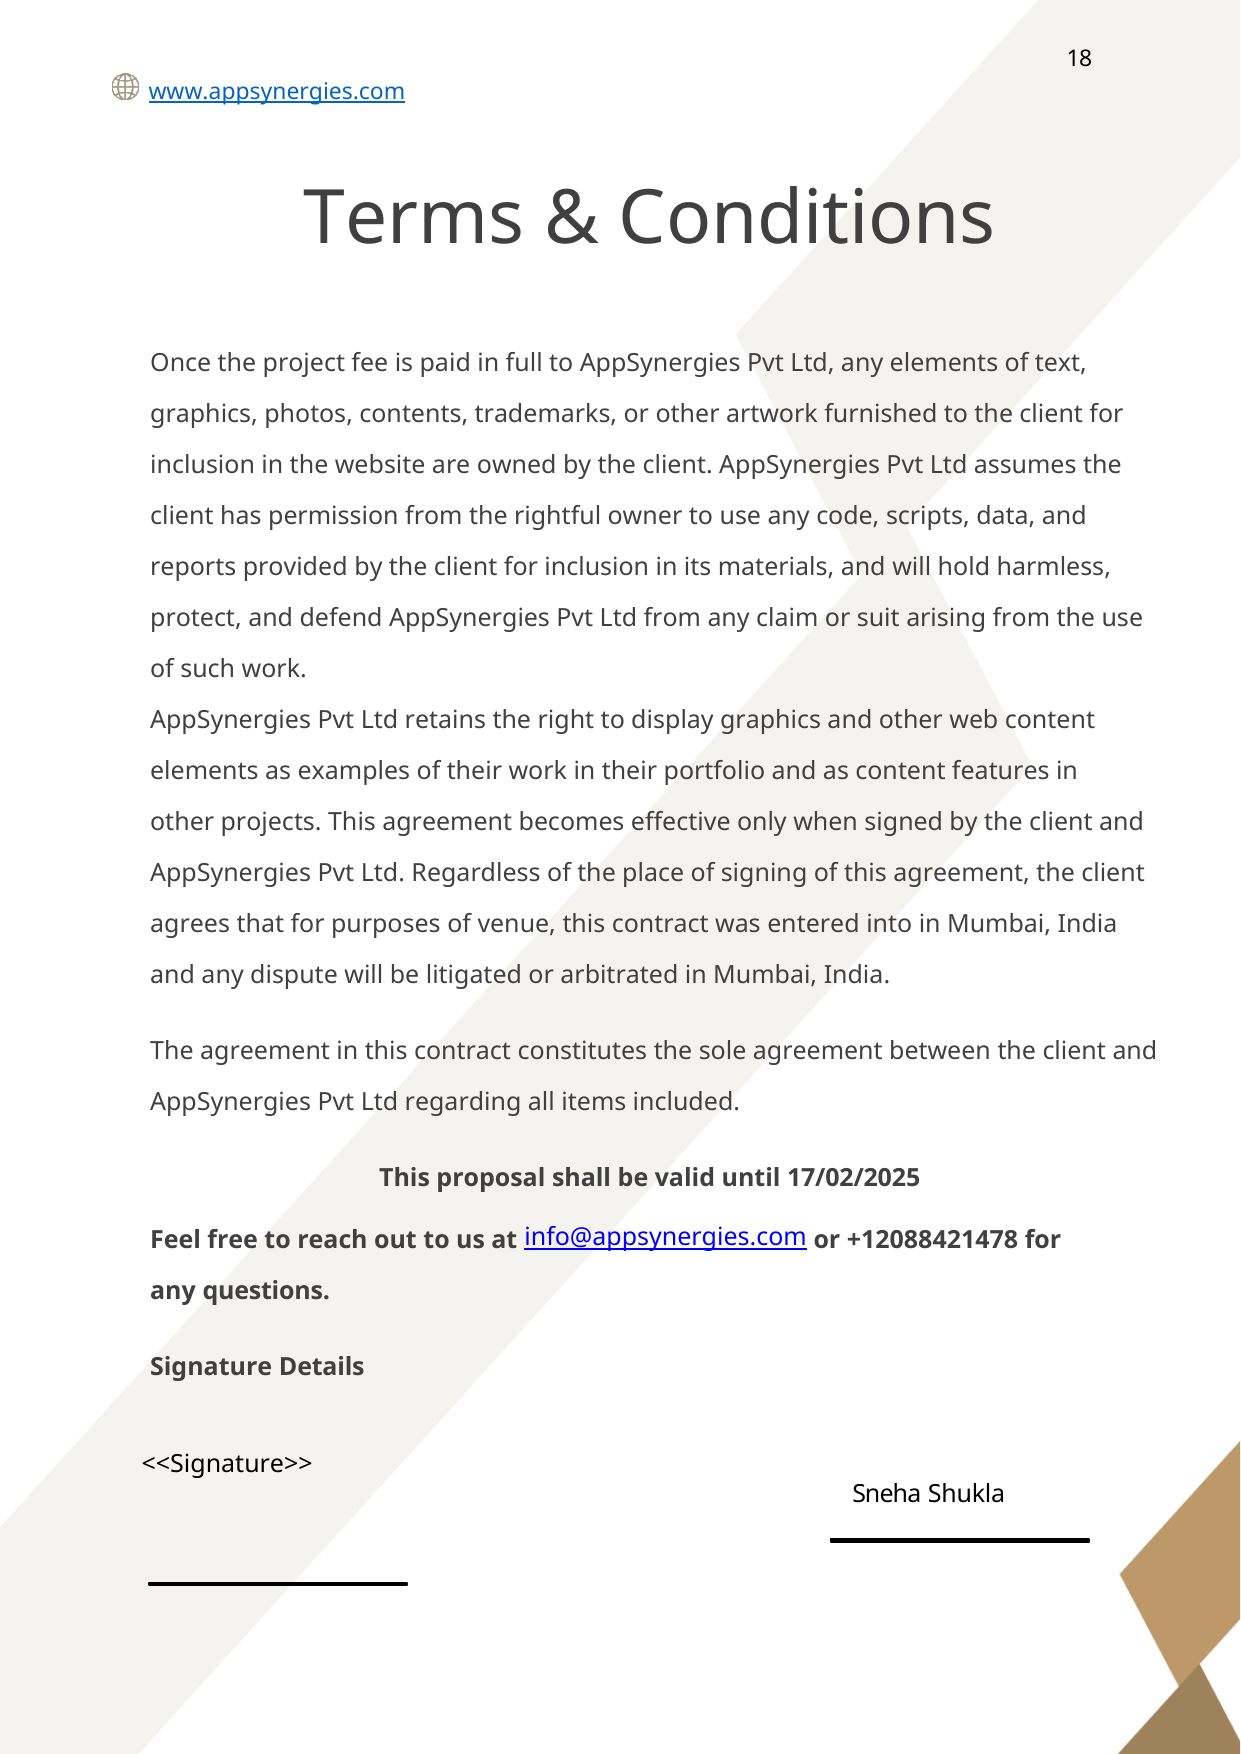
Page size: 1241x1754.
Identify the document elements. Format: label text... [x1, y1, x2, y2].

text Sneha Shukla [59, 1476, 1005, 1510]
table_header <<Signature>> [130, 1411, 388, 1490]
text 18 [1066, 42, 1240, 73]
text www.appsynergies.com [112, 74, 1240, 106]
text AppSynergies Pvt Ltd retains the right to display graphics and other web content elements as examples of their work in their portfolio and as content features in other projects. This agreement becomes effective only when signed by the client and AppSynergies Pvt Ltd. Regardless of the place of signing of this agreement, the client agrees that for purposes of venue, this contract was entered into in Mumbai, India and any dispute will be litigated or arbitrated in Mumbai, India. [150, 701, 1148, 991]
text This proposal shall be valid until 17/02/2025 [187, 1160, 1112, 1194]
text Feel free to reach out to us at info@appsynergies.com or +12088421478 for any questions. [150, 1219, 1096, 1307]
text The agreement in this contract constitutes the sole agreement between the client and AppSynergies Pvt Ltd regarding all items included. [150, 1033, 1240, 1118]
text Once the project fee is paid in full to AppSynergies Pvt Ltd, any elements of text, graphics, photos, contents, trademarks, or other artwork furnished to the client for inclusion in the website are owned by the client. AppSynergies Pvt Ltd assumes the client has permission from the rightful owner to use any code, scripts, data, and reports provided by the client for inclusion in its materials, and will hold harmless, protect, and defend AppSynergies Pvt Ltd from any claim or suit arising from the use of such work. [150, 344, 1148, 684]
picture [0, 0, 1241, 1754]
subtitle Terms & Conditions [187, 163, 1112, 265]
text Signature Details [150, 1349, 1240, 1383]
